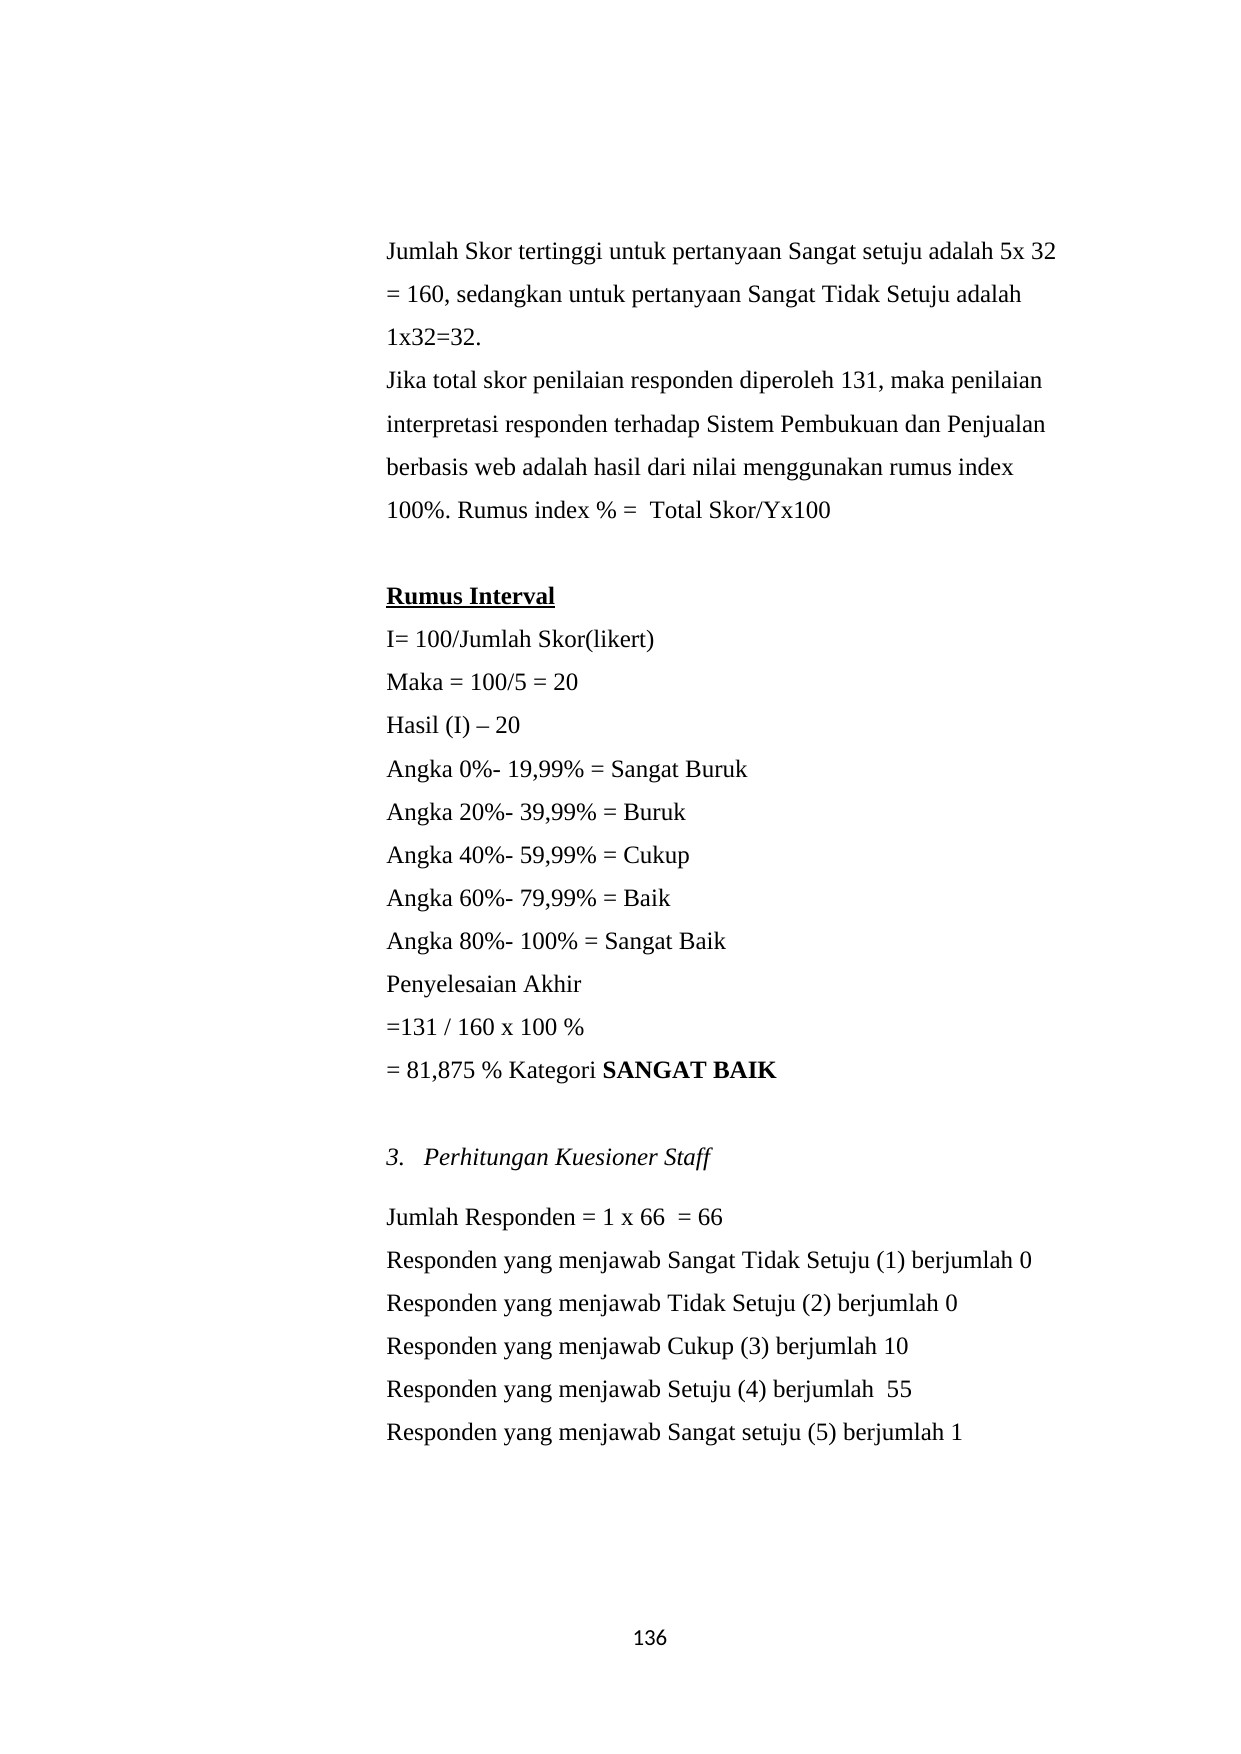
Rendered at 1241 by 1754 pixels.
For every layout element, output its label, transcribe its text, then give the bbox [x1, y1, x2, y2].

text Penyelesaian Akhir [386, 969, 1063, 998]
text Jika total skor penilaian responden diperoleh 131, maka penilaian interpretasi responden terhadap Sistem Pembukuan dan Penjualan berbasis web adalah hasil dari nilai menggunakan rumus index 100%. Rumus index % = Total Skor/Yx100 [386, 366, 1063, 524]
text Angka 80%- 100% = Sangat Baik [386, 926, 1063, 955]
text Responden yang menjawab Sangat setuju (5) berjumlah 1 [386, 1417, 1063, 1446]
text Responden yang menjawab Cukup (3) berjumlah 10 [386, 1331, 1063, 1360]
text Maka = 100/5 = 20 [386, 667, 1063, 696]
text Jumlah Skor tertinggi untuk pertanyaan Sangat setuju adalah 5x 32 = 160, sedangkan untuk pertanyaan Sangat Tidak Setuju adalah 1x32=32. [386, 236, 1063, 351]
text Hasil (I) – 20 [386, 711, 1063, 739]
text Responden yang menjawab Tidak Setuju (2) berjumlah 0 [386, 1288, 1063, 1317]
text Responden yang menjawab Setuju (4) berjumlah 55 [386, 1374, 1063, 1403]
text =131 / 160 x 100 % [386, 1012, 1063, 1041]
list Perhitungan Kuesioner Staff [386, 1142, 1063, 1171]
text Angka 40%- 59,99% = Cukup [386, 840, 1063, 869]
text Angka 60%- 79,99% = Baik [386, 883, 1063, 912]
text = 81,875 % Kategori SANGAT BAIK [386, 1056, 1063, 1084]
text I= 100/Jumlah Skor(likert) [386, 624, 1063, 653]
text Responden yang menjawab Sangat Tidak Setuju (1) berjumlah 0 [386, 1245, 1063, 1273]
text Jumlah Responden = 1 x 66 = 66 [386, 1202, 1063, 1230]
text Rumus Interval [386, 581, 1063, 610]
text Angka 20%- 39,99% = Buruk [386, 797, 1063, 826]
text Angka 0%- 19,99% = Sangat Buruk [386, 754, 1063, 782]
